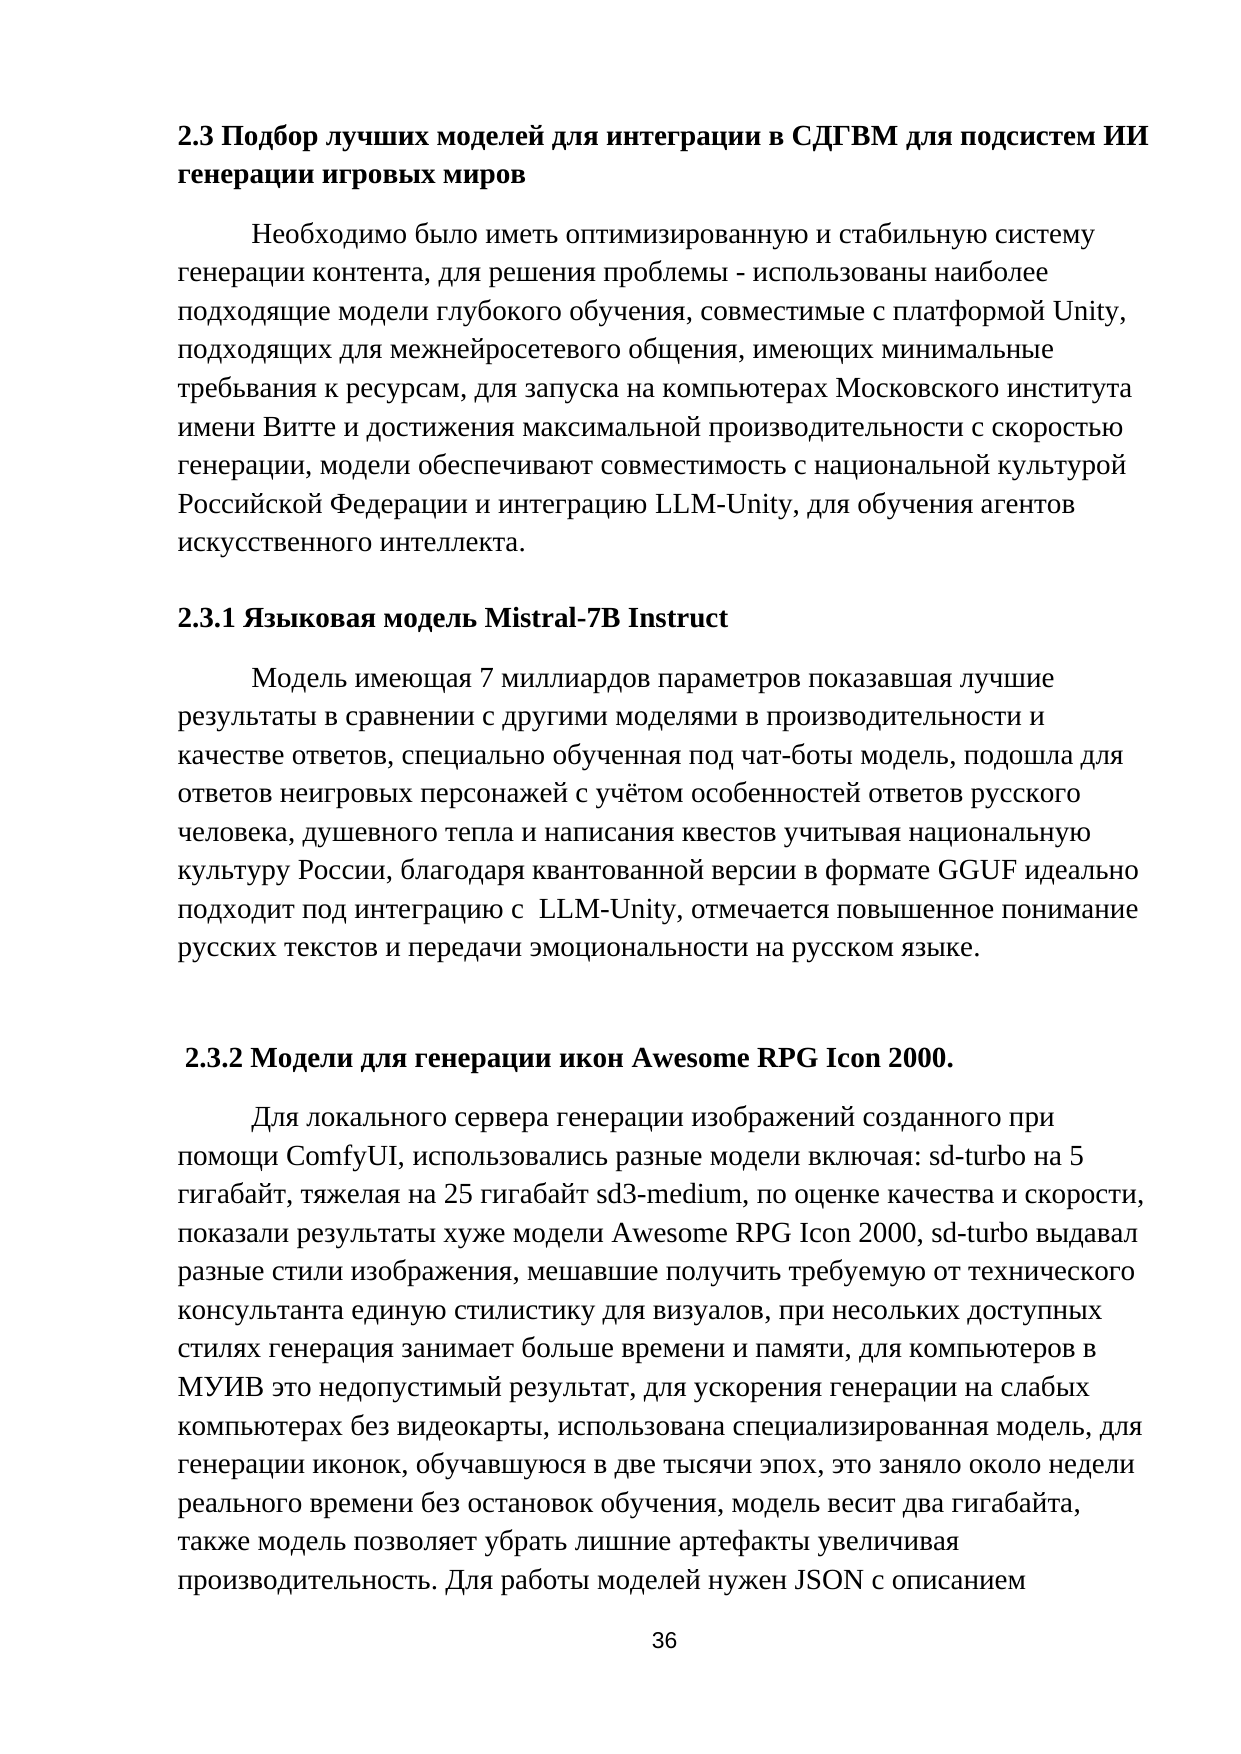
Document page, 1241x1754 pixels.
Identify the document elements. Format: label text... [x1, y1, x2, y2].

text Необходимо было иметь оптимизированную и стабильную систему генерации контента, для решения проблемы - использованы наиболее подходящие модели глубокого обучения, совместимые с платформой Unity, подходящих для межнейросетевого общения, имеющих минимальные требьвания к ресурсам, для запуска на компьютерах Московского института имени Витте и достижения максимальной производительности с скоростью генерации, модели обеспечивают совместимость с национальной культурой Российской Федерации и интеграцию LLM-Unity, для обучения агентов искусственного интеллекта. [177, 216, 1152, 558]
subtitle 2.3 Подбор лучших моделей для интеграции в СДГВМ для подсистем ИИ генерации игровых миров [177, 118, 1152, 190]
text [177, 1099, 1152, 1595]
text Модель имеющая 7 миллиардов параметров показавшая лучшие результаты в сравнении с другими моделями в производительности и качестве ответов, специально обученная под чат-боты модель, подошла для ответов неигровых персонажей с учётом особенностей ответов русского человека, душевного тепла и написания квестов учитывая национальную культуру России, благодаря квантованной версии в формате GGUF идеально подходит под интеграцию с LLM-Unity, отмечается повышенное понимание русских текстов и передачи эмоциональности на русском языке. [177, 660, 1152, 963]
subtitle 2.3.1 Языковая модель Mistral-7B Instruct [177, 600, 1152, 634]
text 2.3.2 Модели для генерации икон Awesome RPG Icon 2000. [177, 1040, 1152, 1073]
